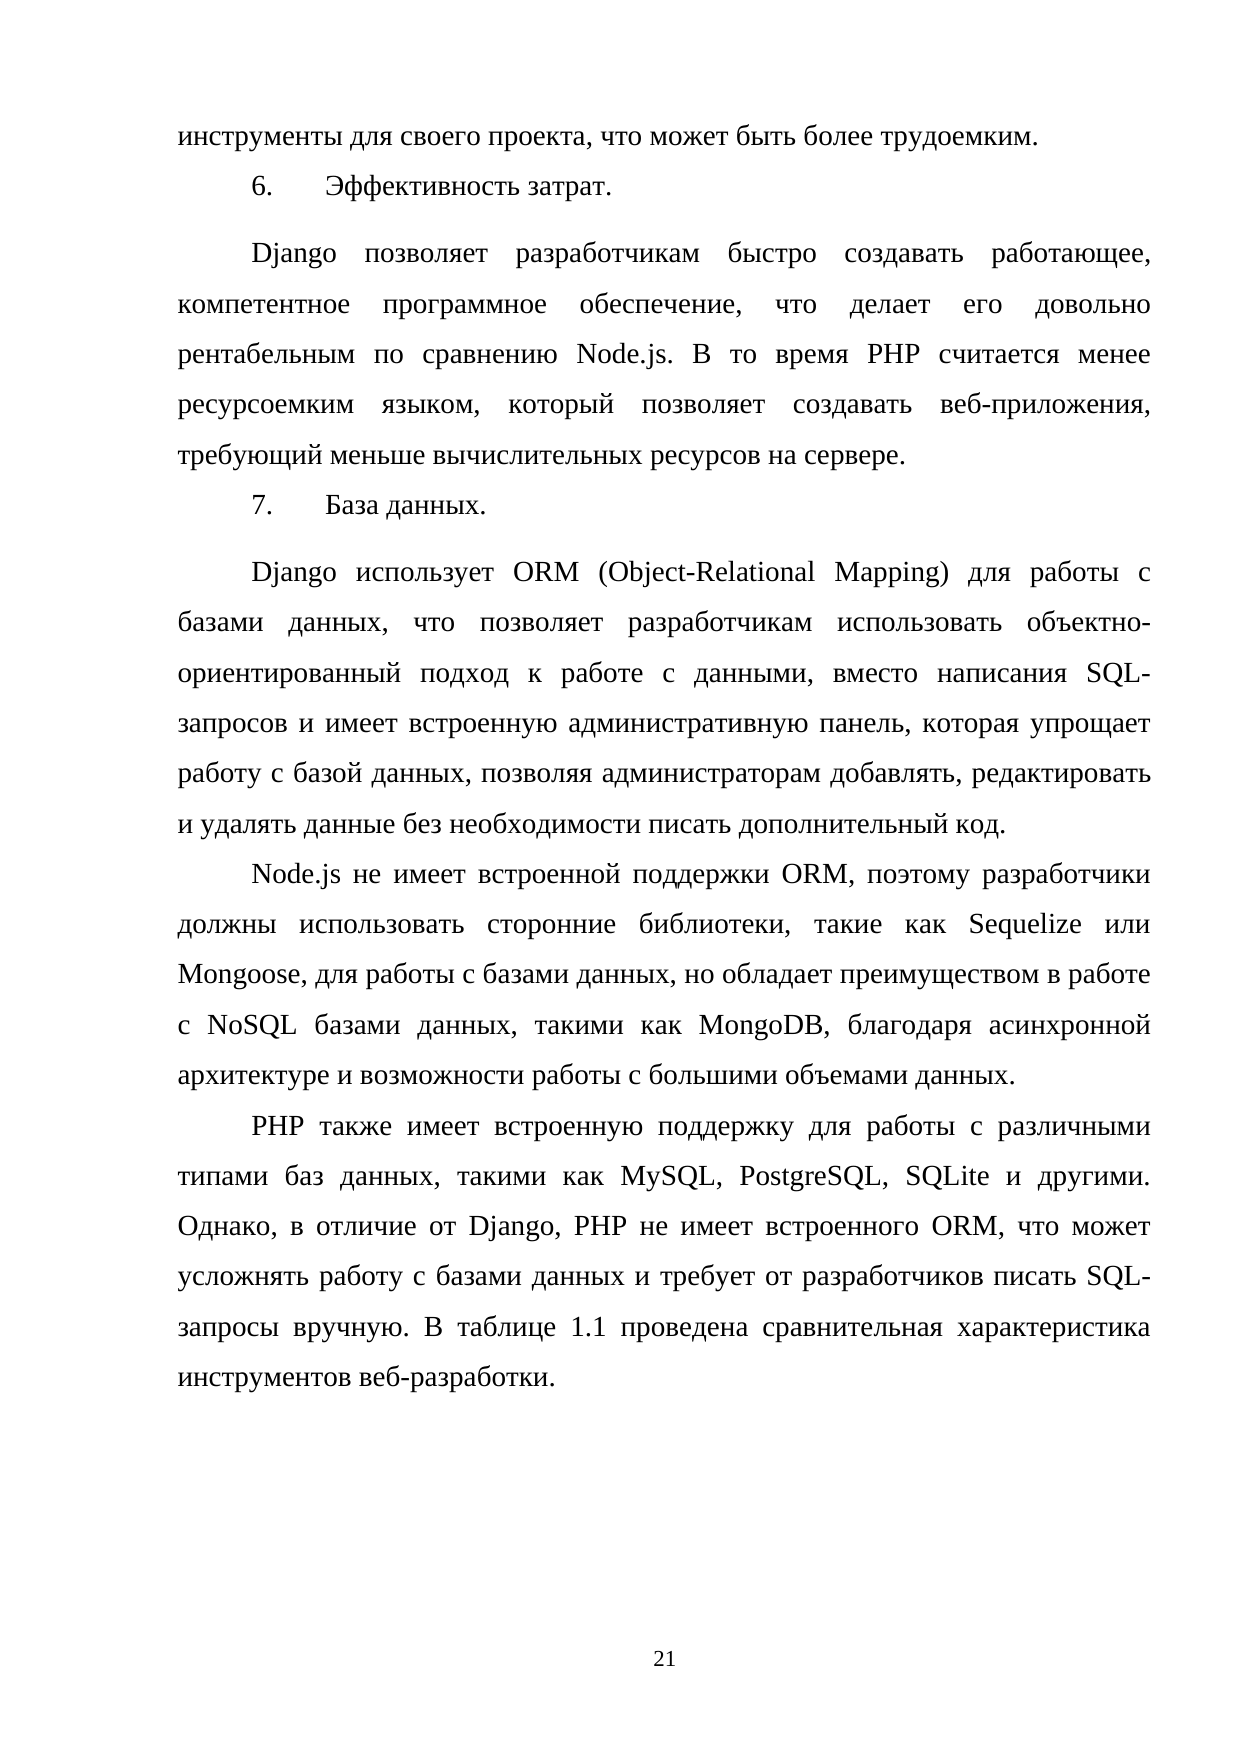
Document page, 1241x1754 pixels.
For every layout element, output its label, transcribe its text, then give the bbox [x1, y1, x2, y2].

text Django позволяет разработчикам быстро создавать работающее, компетентное программное обеспечение, что делает его довольно рентабельным по сравнению Node.js. В то время PHP считается менее ресурсоемким языком, который позволяет создавать веб-приложения, требующий меньше вычислительных ресурсов на сервере. [177, 236, 1152, 470]
list База данных. [177, 487, 1152, 521]
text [177, 118, 1152, 152]
text Node.js не имеет встроенной поддержки ORM, поэтому разработчики должны использовать сторонние библиотеки, такие как Sequelize или Mongoose, для работы с базами данных, но обладает преимуществом в работе с NoSQL базами данных, такими как MongoDB, благодаря асинхронной архитектуре и возможности работы с большими объемами данных. [177, 856, 1152, 1091]
list Эффективность затрат. [177, 168, 1152, 202]
text Django использует ORM (Object-Relational Mapping) для работы с базами данных, что позволяет разработчикам использовать объектно-ориентированный подход к работе с данными, вместо написания SQL-запросов и имеет встроенную административную панель, которая упрощает работу с базой данных, позволяя администраторам добавлять, редактировать и удалять данные без необходимости писать дополнительный код. [177, 554, 1152, 839]
text PHP также имеет встроенную поддержку для работы с различными типами баз данных, такими как MySQL, PostgreSQL, SQLite и другими. Однако, в отличие от Django, PHP не имеет встроенного ORM, что может усложнять работу с базами данных и требует от разработчиков писать SQL-запросы вручную. В таблице 1.1 проведена сравнительная характеристика инструментов веб-разработки. [177, 1108, 1152, 1393]
